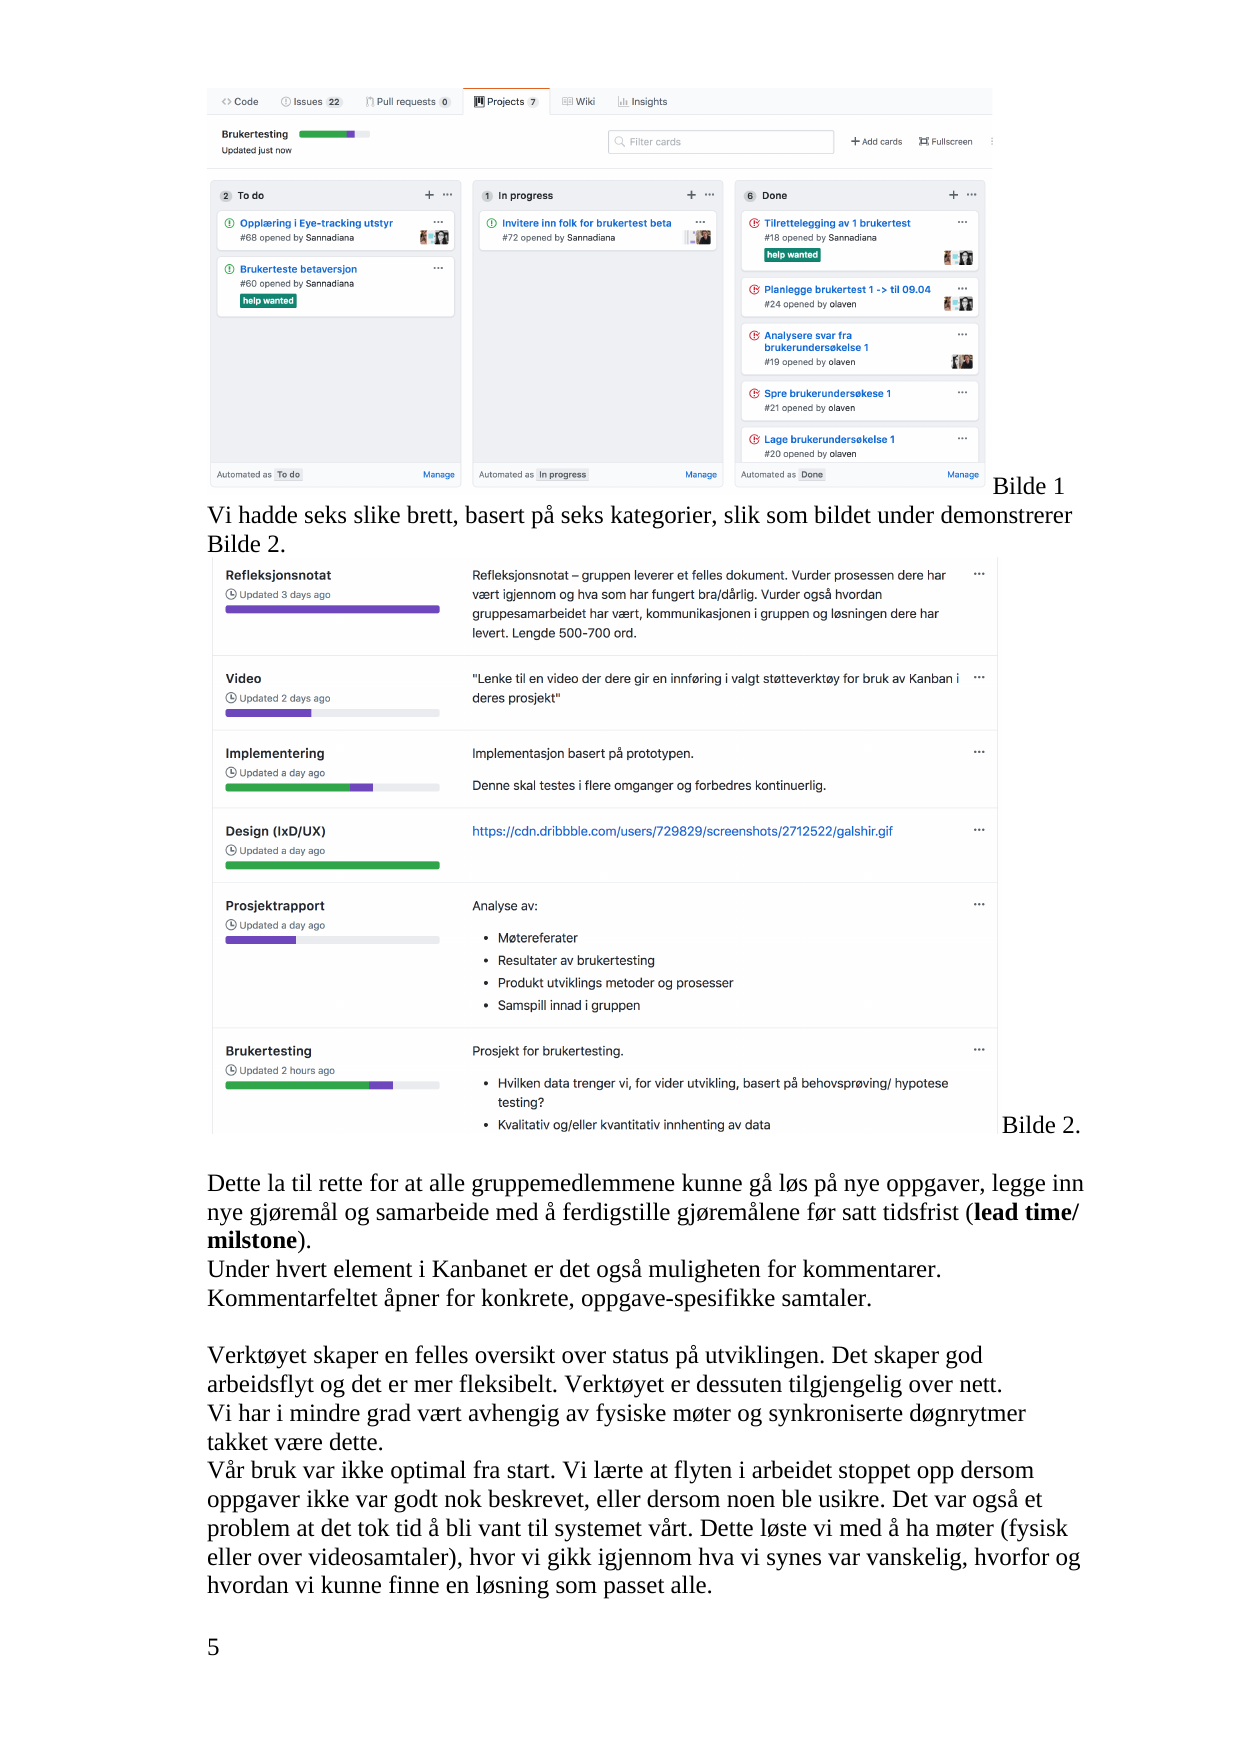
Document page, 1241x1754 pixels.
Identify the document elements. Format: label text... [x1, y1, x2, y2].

picture [206, 88, 993, 495]
text Verktøyet skaper en felles oversikt over status på utviklingen. Det skaper god arbeidsflyt og det er mer fleksibelt. Verktøyet er dessuten tilgjengelig over nett. [207, 1341, 1092, 1398]
picture [206, 557, 1002, 1134]
text Vår bruk var ikke optimal fra start. Vi lærte at flyten i arbeidet stoppet opp dersom oppgaver ikke var godt nok beskrevet, eller dersom noen ble usikre. Det var også et problem at det tok tid å bli vant til systemet vårt. Dette løste vi med å ha møter (fysisk eller over videosamtaler), hvor vi gikk igjennom hva vi synes var vanskelig, hvorfor og hvordan vi kunne finne en løsning som passet alle. [207, 1456, 1092, 1599]
text Dette la til rette for at alle gruppemedlemmene kunne gå løs på nye oppgaver, legge inn nye gjøremål og samarbeide med å ferdigstille gjøremålene før satt tidsfrist (lead time/ milstone). [207, 1168, 1092, 1254]
text Vi hadde seks slike brett, basert på seks kategorier, slik som bildet under demonstrerer Bilde 2. [207, 500, 1092, 558]
text Under hvert element i Kanbanet er det også muligheten for kommentarer. Kommentarfeltet åpner for konkrete, oppgave-spesifikke samtaler. [207, 1254, 1092, 1312]
text Vi har i mindre grad vært avhengig av fysiske møter og synkroniserte døgnrytmer takket være dette. [207, 1398, 1092, 1456]
